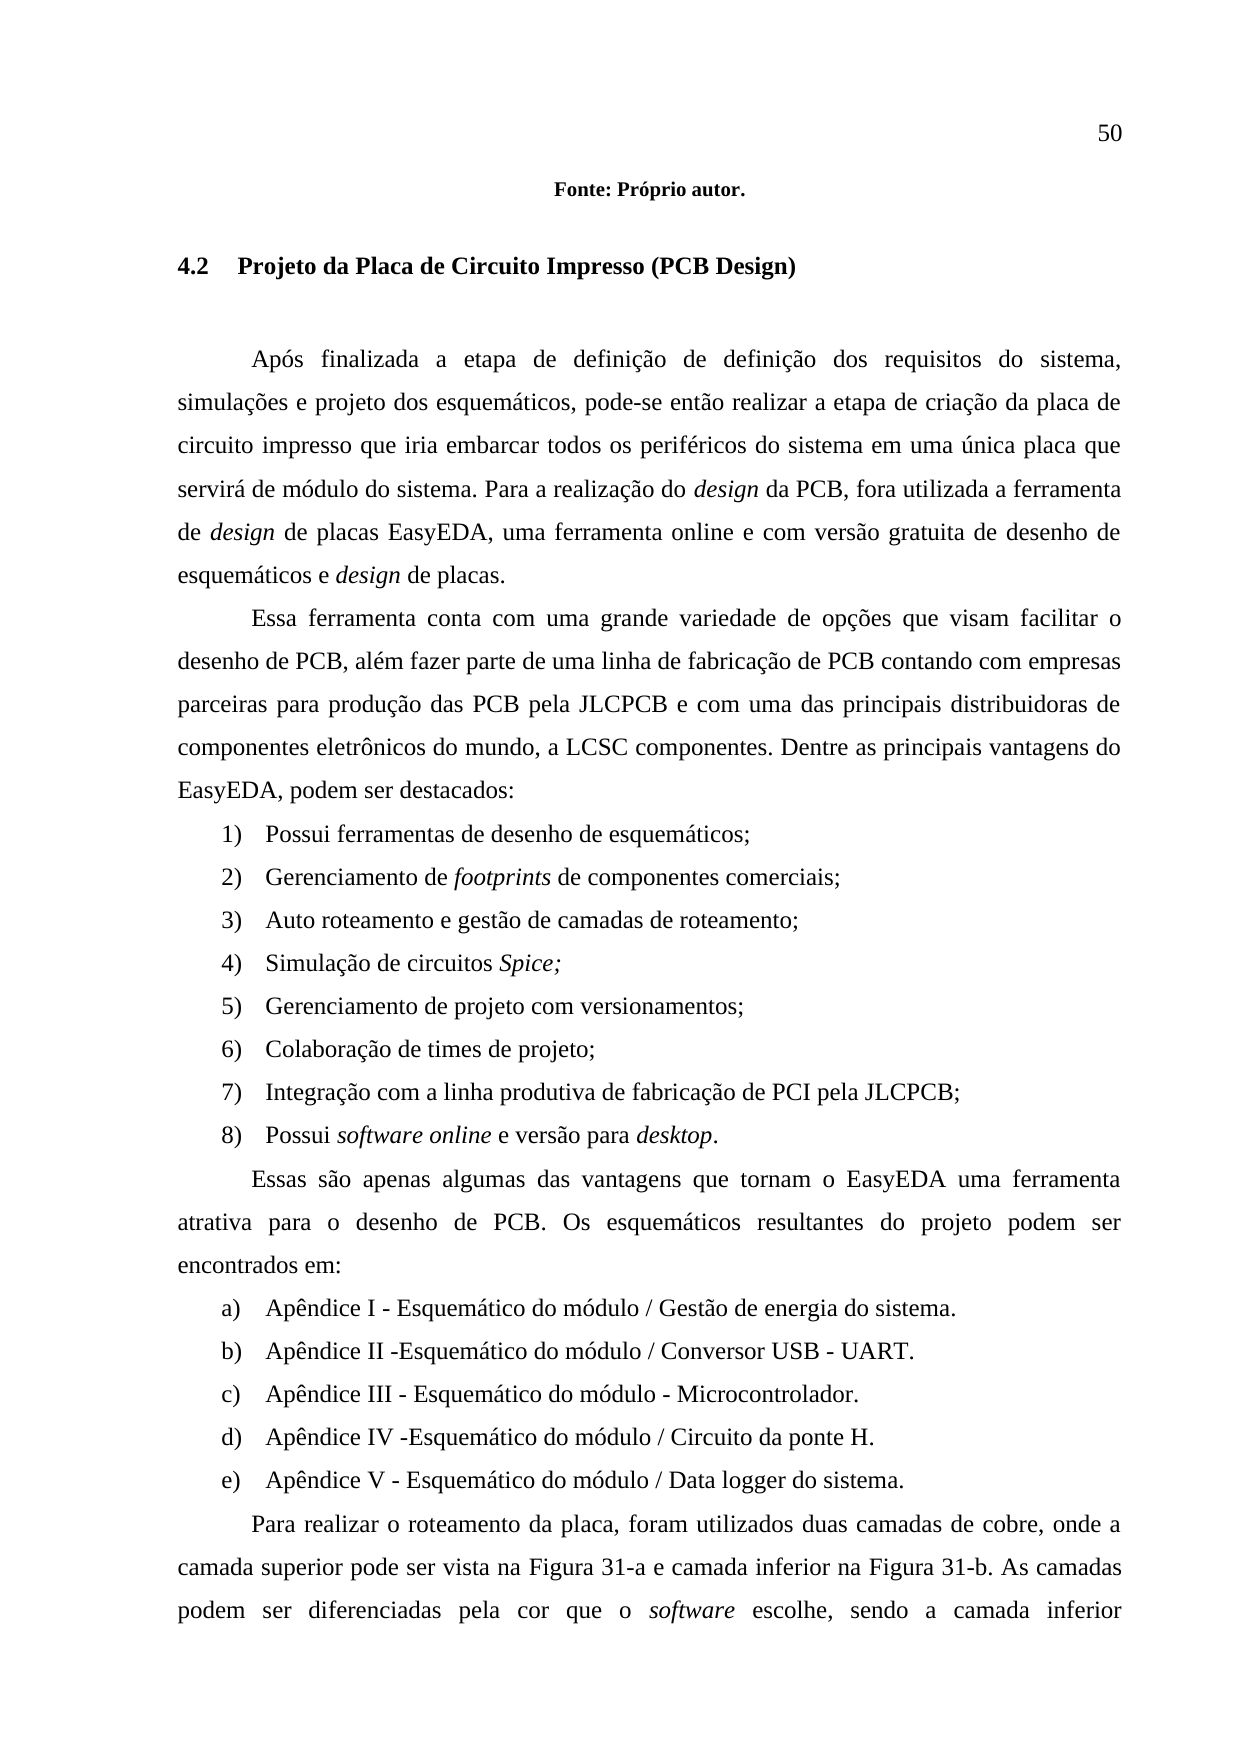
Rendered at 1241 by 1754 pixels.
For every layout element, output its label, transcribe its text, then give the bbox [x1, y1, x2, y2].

subtitle Projeto da Placa de Circuito Impresso (PCB Design) [177, 251, 1122, 280]
list Gerenciamento de projeto com versionamentos; [221, 991, 1122, 1020]
list Apêndice 5 - Esquemático do módulo / Data logger do sistema. [221, 1466, 1122, 1494]
list Auto roteamento e gestão de camadas de roteamento; [221, 905, 1122, 934]
list Gerenciamento de footprints de componentes comerciais; [221, 862, 1122, 891]
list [177, 1509, 1122, 1624]
list Apêndice 2 - Esquemático do módulo / Conversor USB - UART. [221, 1336, 1122, 1365]
list Colaboração de times de projeto; [221, 1034, 1122, 1063]
text Essa ferramenta conta com uma grande variedade de opções que visam facilitar o desenho de PCB, além fazer parte de uma linha de fabricação de PCB contando com empresas parceiras para produção das PCB pela JLCPCB e com uma das principais distribuidoras de componentes eletrônicos do mundo, a LCSC componentes. Dentre as principais vantagens do EasyEDA, podem ser destacados: [177, 603, 1122, 804]
list Possui software online e versão para desktop. [221, 1121, 1122, 1149]
text Após finalizada a etapa de definição de definição dos requisitos do sistema, simulações e projeto dos esquemáticos, pode-se então realizar a etapa de criação da placa de circuito impresso que iria embarcar todos os periféricos do sistema em uma única placa que servirá de módulo do sistema. Para a realização do design da PCB, fora utilizada a ferramenta de design de placas EasyEDA, uma ferramenta online e com versão gratuita de desenho de esquemáticos e design de placas. [177, 344, 1122, 589]
list Apêndice 1 - Esquemático do módulo / Gestão de energia do sistema. [221, 1293, 1122, 1322]
list Essas são apenas algumas das vantagens que tornam o EasyEDA uma ferramenta atrativa para o desenho de PCB. Os esquemáticos resultantes do projeto podem ser encontrados em: [177, 1164, 1122, 1279]
text Fonte: Próprio autor. [177, 177, 1122, 201]
list Integração com a linha produtiva de fabricação de PCI pela JLCPCB; [221, 1077, 1122, 1106]
list Simulação de circuitos Spice; [221, 948, 1122, 977]
list Apêndice 4 - Esquemático do módulo / Circuito da ponte H. [221, 1422, 1122, 1451]
list Possui ferramentas de desenho de esquemáticos; [221, 819, 1122, 847]
list Apêndice 3 - Esquemático do módulo - Microcontrolador. [221, 1379, 1122, 1408]
